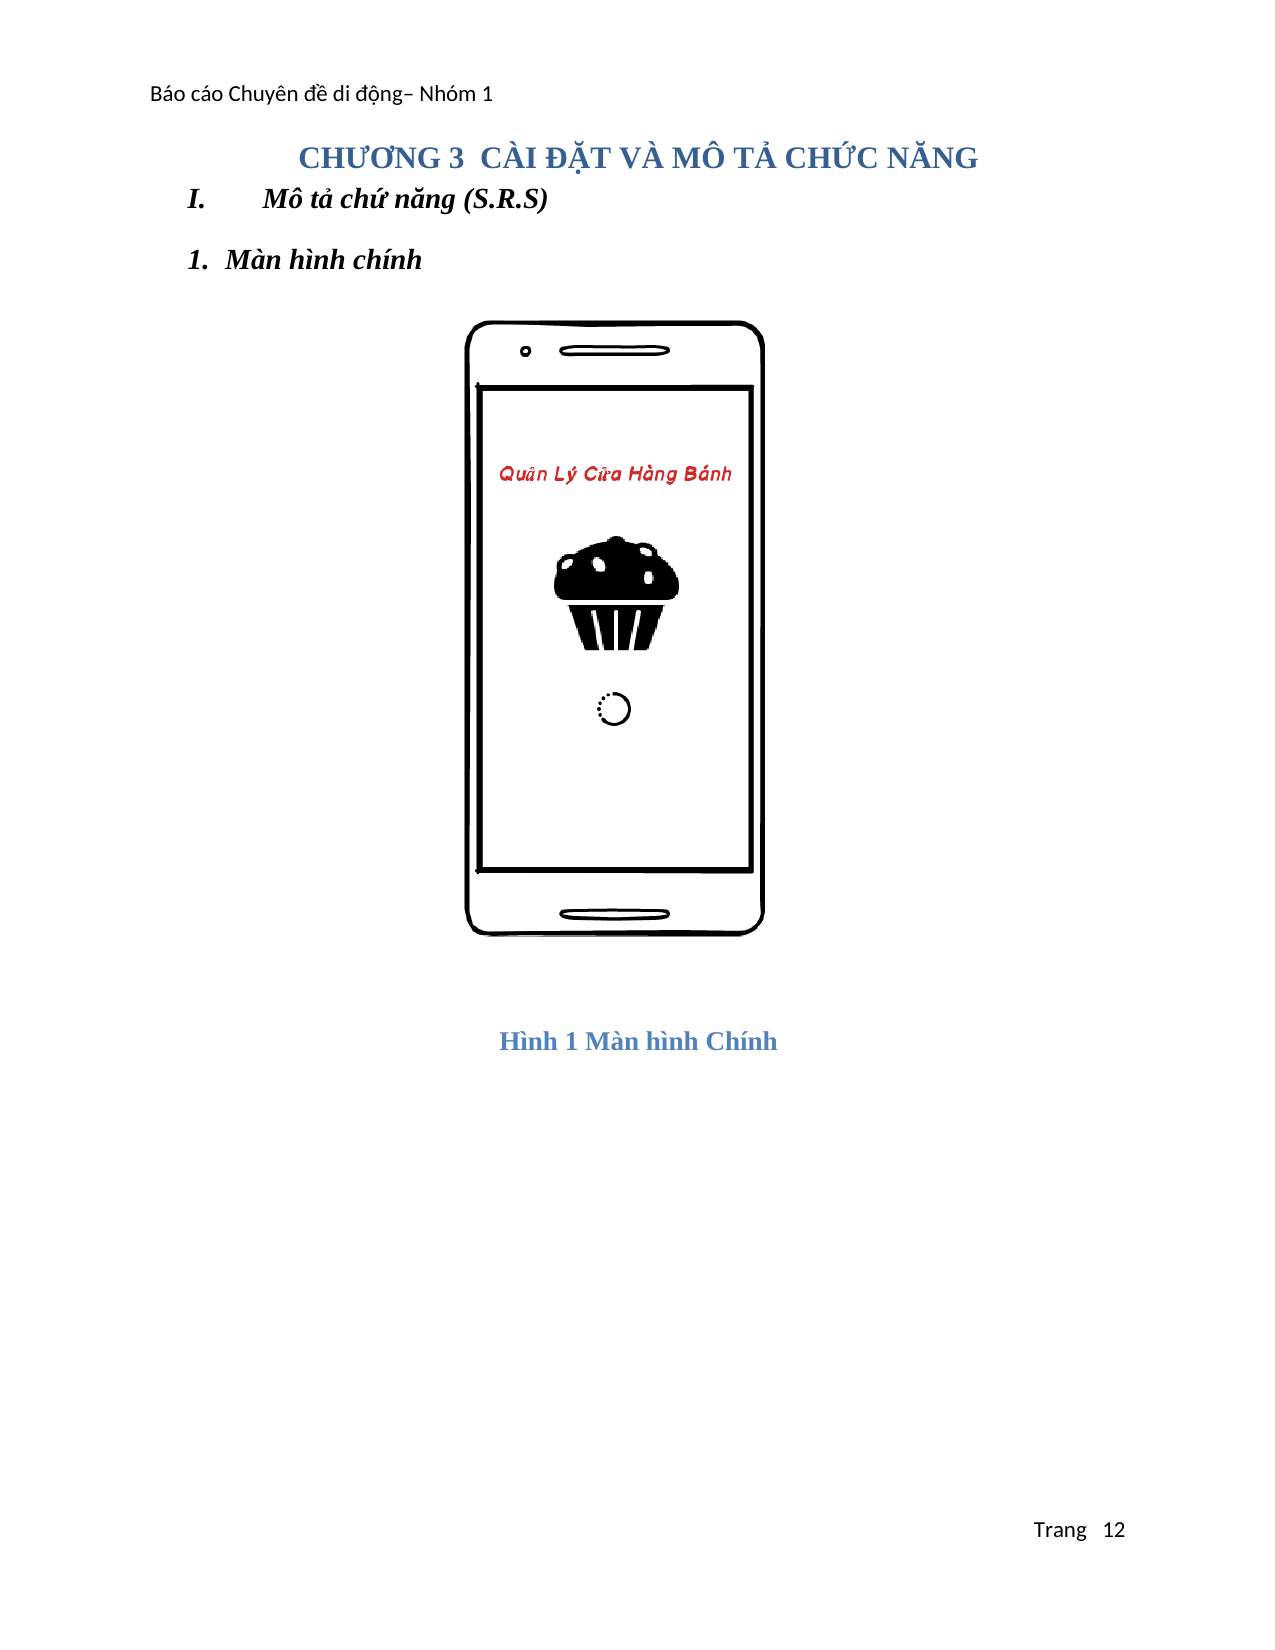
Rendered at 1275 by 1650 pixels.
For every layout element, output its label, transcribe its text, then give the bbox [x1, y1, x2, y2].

subtitle CHƯƠNG 3 CÀI ĐẶT VÀ MÔ TẢ CHỨC NĂNG [150, 139, 1127, 175]
text Hình 1 Màn hình Chính [150, 1025, 1127, 1056]
picture [450, 302, 885, 954]
subtitle Màn hình chính [187, 242, 1127, 275]
subtitle Mô tả chứ năng (S.R.S) [187, 181, 1127, 214]
